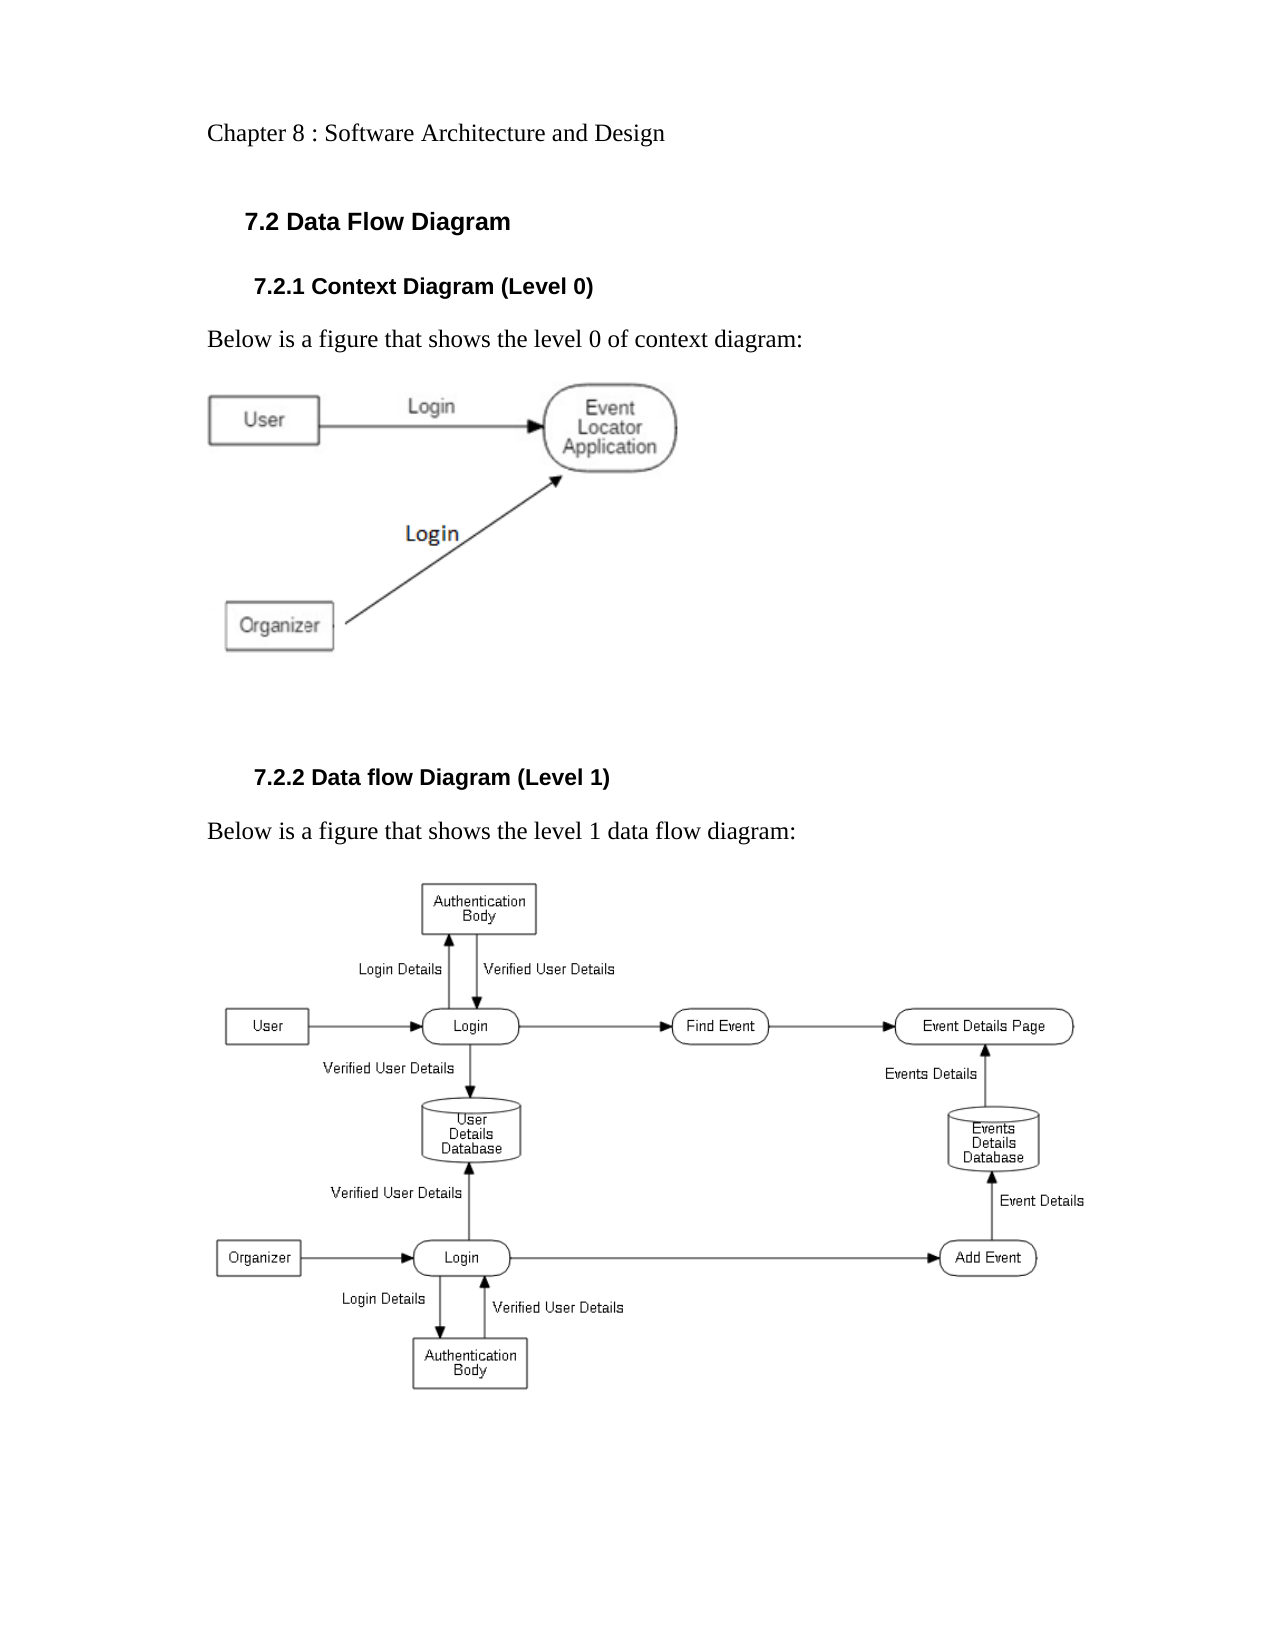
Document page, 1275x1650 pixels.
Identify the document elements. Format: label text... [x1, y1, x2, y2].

text Below is a figure that shows the level 1 data flow diagram: [207, 816, 1127, 844]
text Below is a figure that shows the level 0 of context diagram: [207, 324, 1127, 353]
subtitle Data Flow Diagram [244, 207, 1127, 236]
subtitle Context Diagram (Level 0) [254, 273, 1127, 299]
picture [206, 381, 701, 670]
subtitle Data flow Diagram (Level 1) [254, 764, 1127, 791]
picture [206, 873, 1128, 1433]
